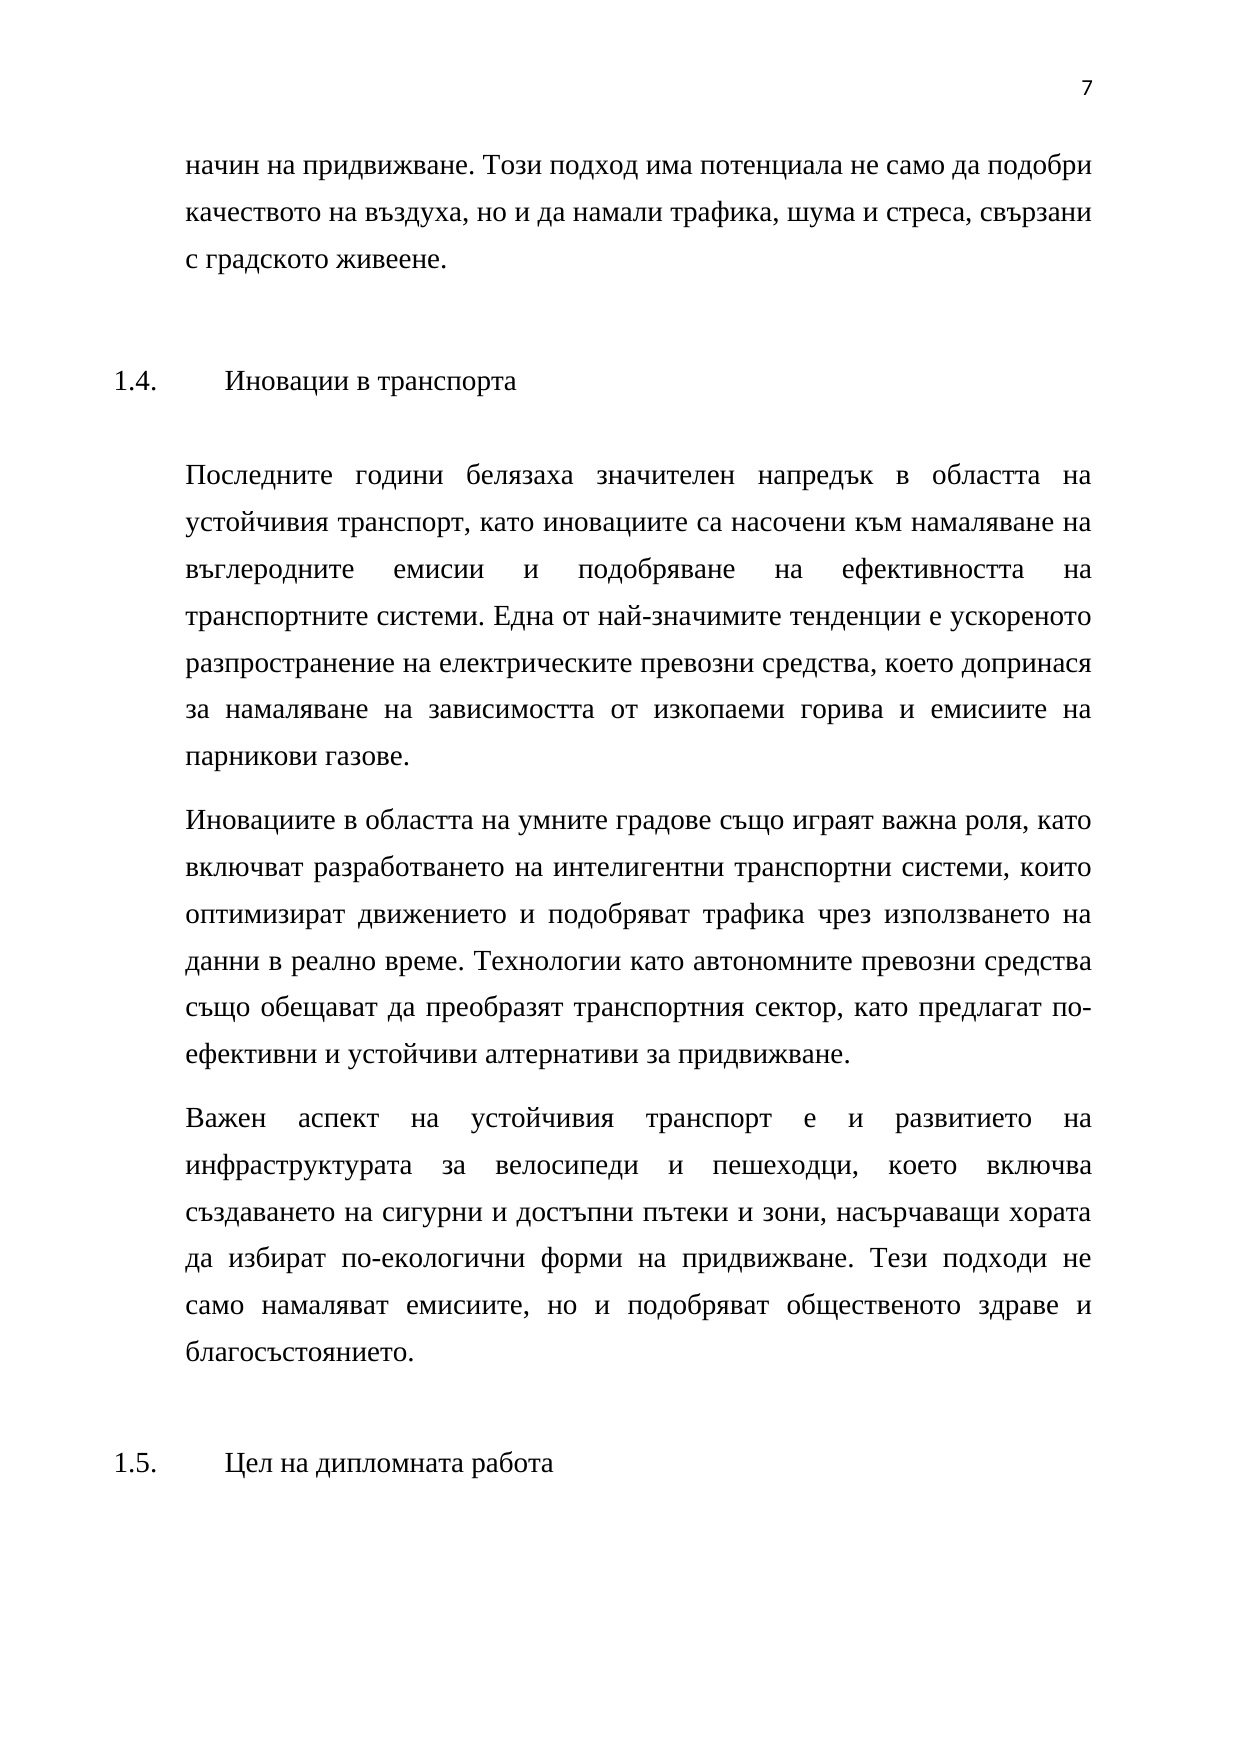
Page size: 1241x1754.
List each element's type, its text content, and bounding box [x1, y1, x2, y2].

text Последните години белязаха значителен напредък в областта на устойчивия транспорт, като иновациите са насочени към намаляване на въглеродните емисии и подобряване на ефективността на транспортните системи. Една от най-значимите тенденции е ускореното разпространение на електрическите превозни средства, което допринася за намаляване на зависимостта от изкопаеми горива и емисиите на парникови газове. [185, 457, 1093, 772]
text Иновациите в областта на умните градове също играят важна роля, като включват разработването на интелигентни транспортни системи, които оптимизират движението и подобряват трафика чрез използването на данни в реално време. Технологии като автономните превозни средства също обещават да преобразят транспортния сектор, като предлагат по-ефективни и устойчиви алтернативи за придвижване. [185, 802, 1093, 1070]
subtitle Иновации в транспорта [157, 363, 1093, 397]
subtitle Цел на дипломната работа [157, 1445, 1093, 1478]
text Важен аспект на устойчивия транспорт е и развитието на инфраструктурата за велосипеди и пешеходци, което включва създаването на сигурни и достъпни пътеки и зони, насърчаващи хората да избират по-екологични форми на придвижване. Тези подходи не само намаляват емисиите, но и подобряват общественото здраве и благосъстоянието. [185, 1100, 1093, 1368]
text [185, 147, 1093, 275]
